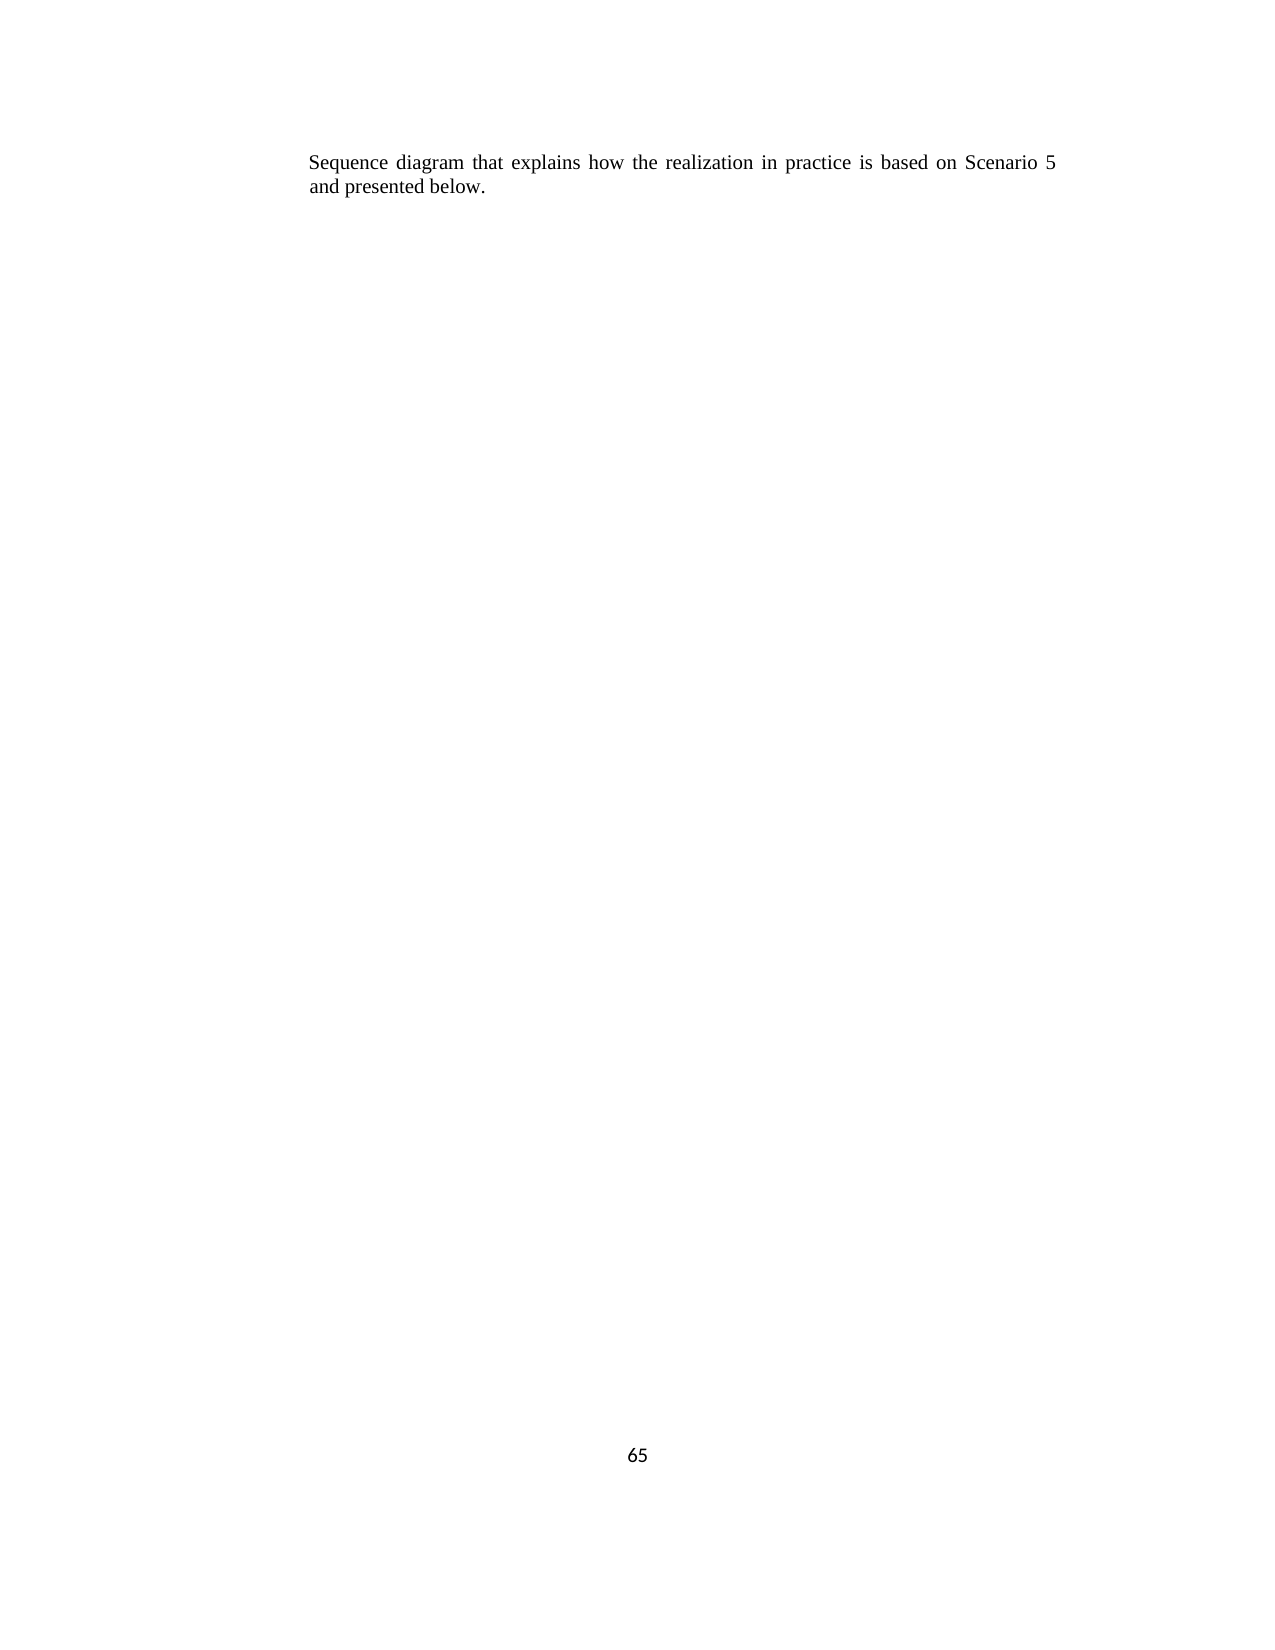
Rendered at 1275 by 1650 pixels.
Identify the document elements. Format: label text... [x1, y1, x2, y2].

text Sequence diagram that explains how the realization in practice is based on Scenario 5 and presented below. [308, 150, 1057, 198]
